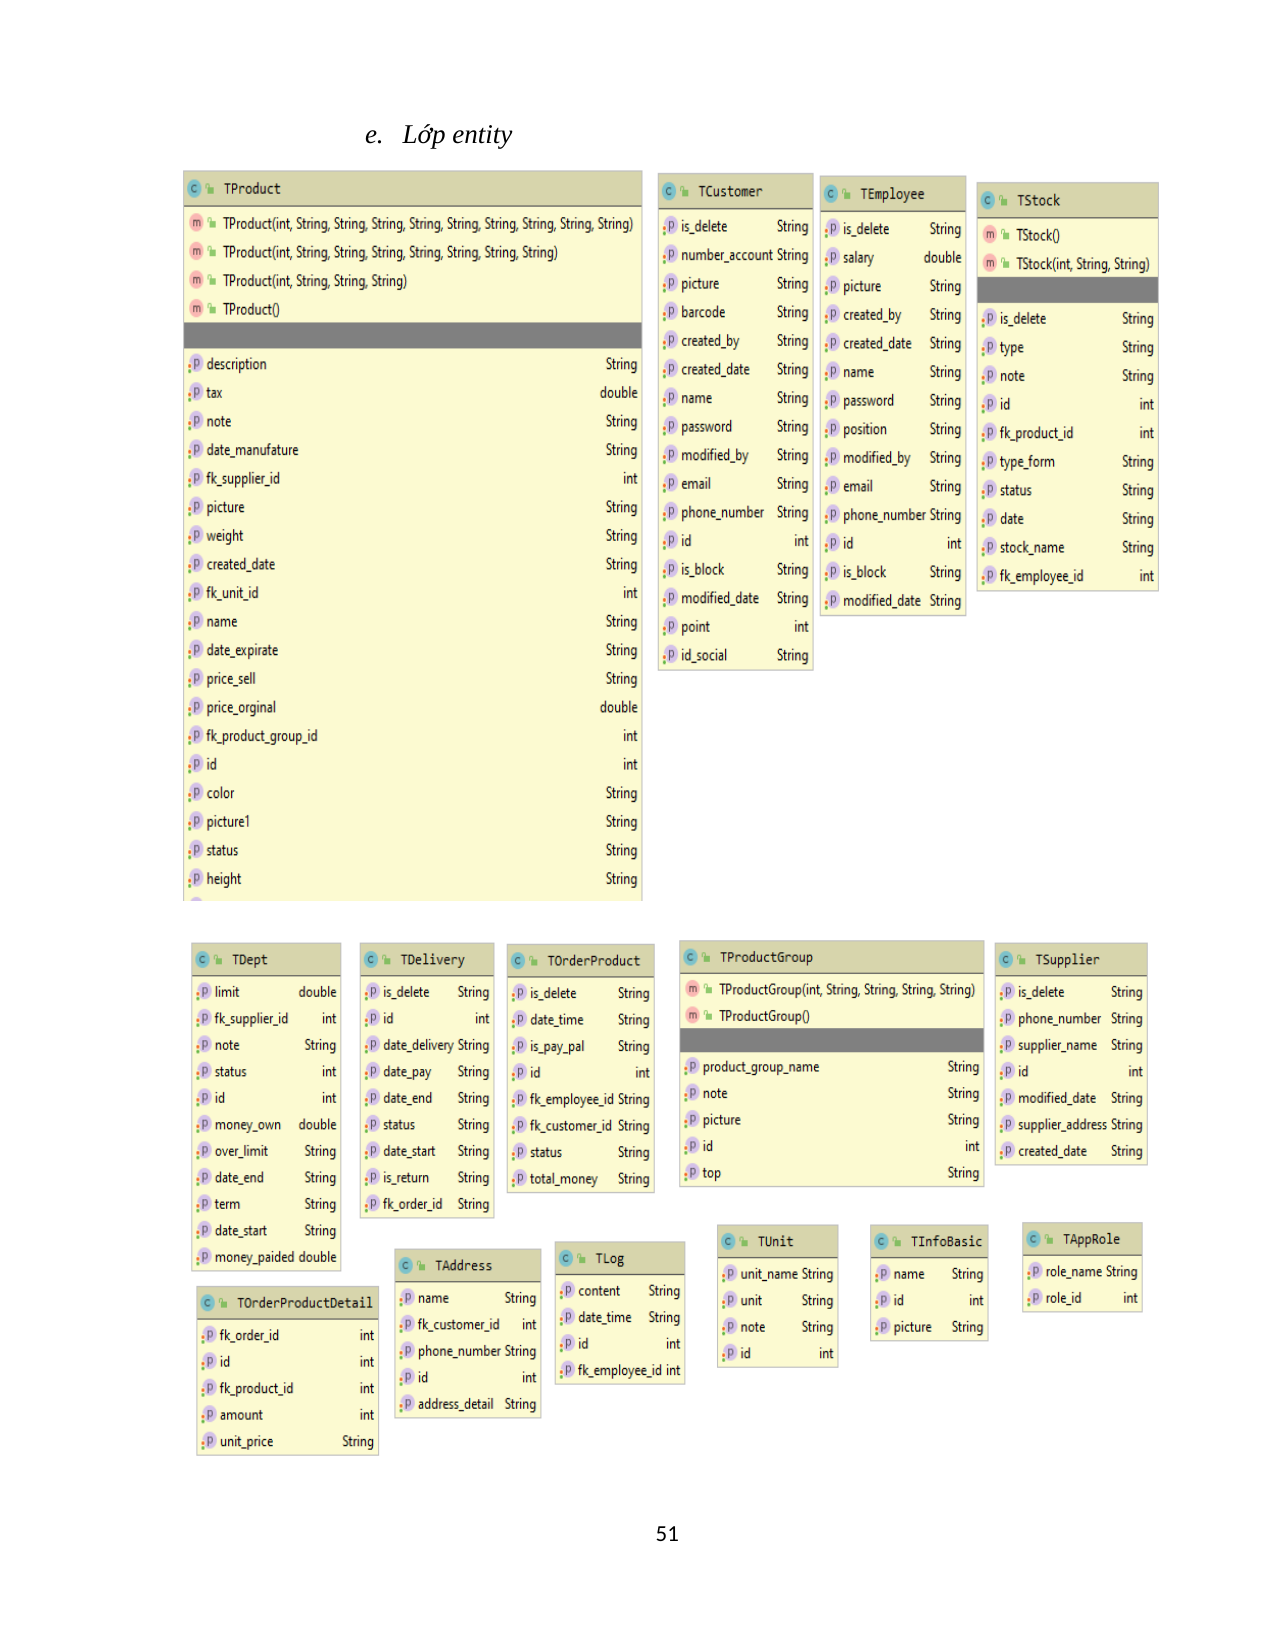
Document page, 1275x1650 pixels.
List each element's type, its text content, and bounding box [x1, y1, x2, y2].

list Lớp entity [365, 118, 1157, 149]
picture [177, 915, 1157, 1480]
picture [177, 164, 1164, 901]
